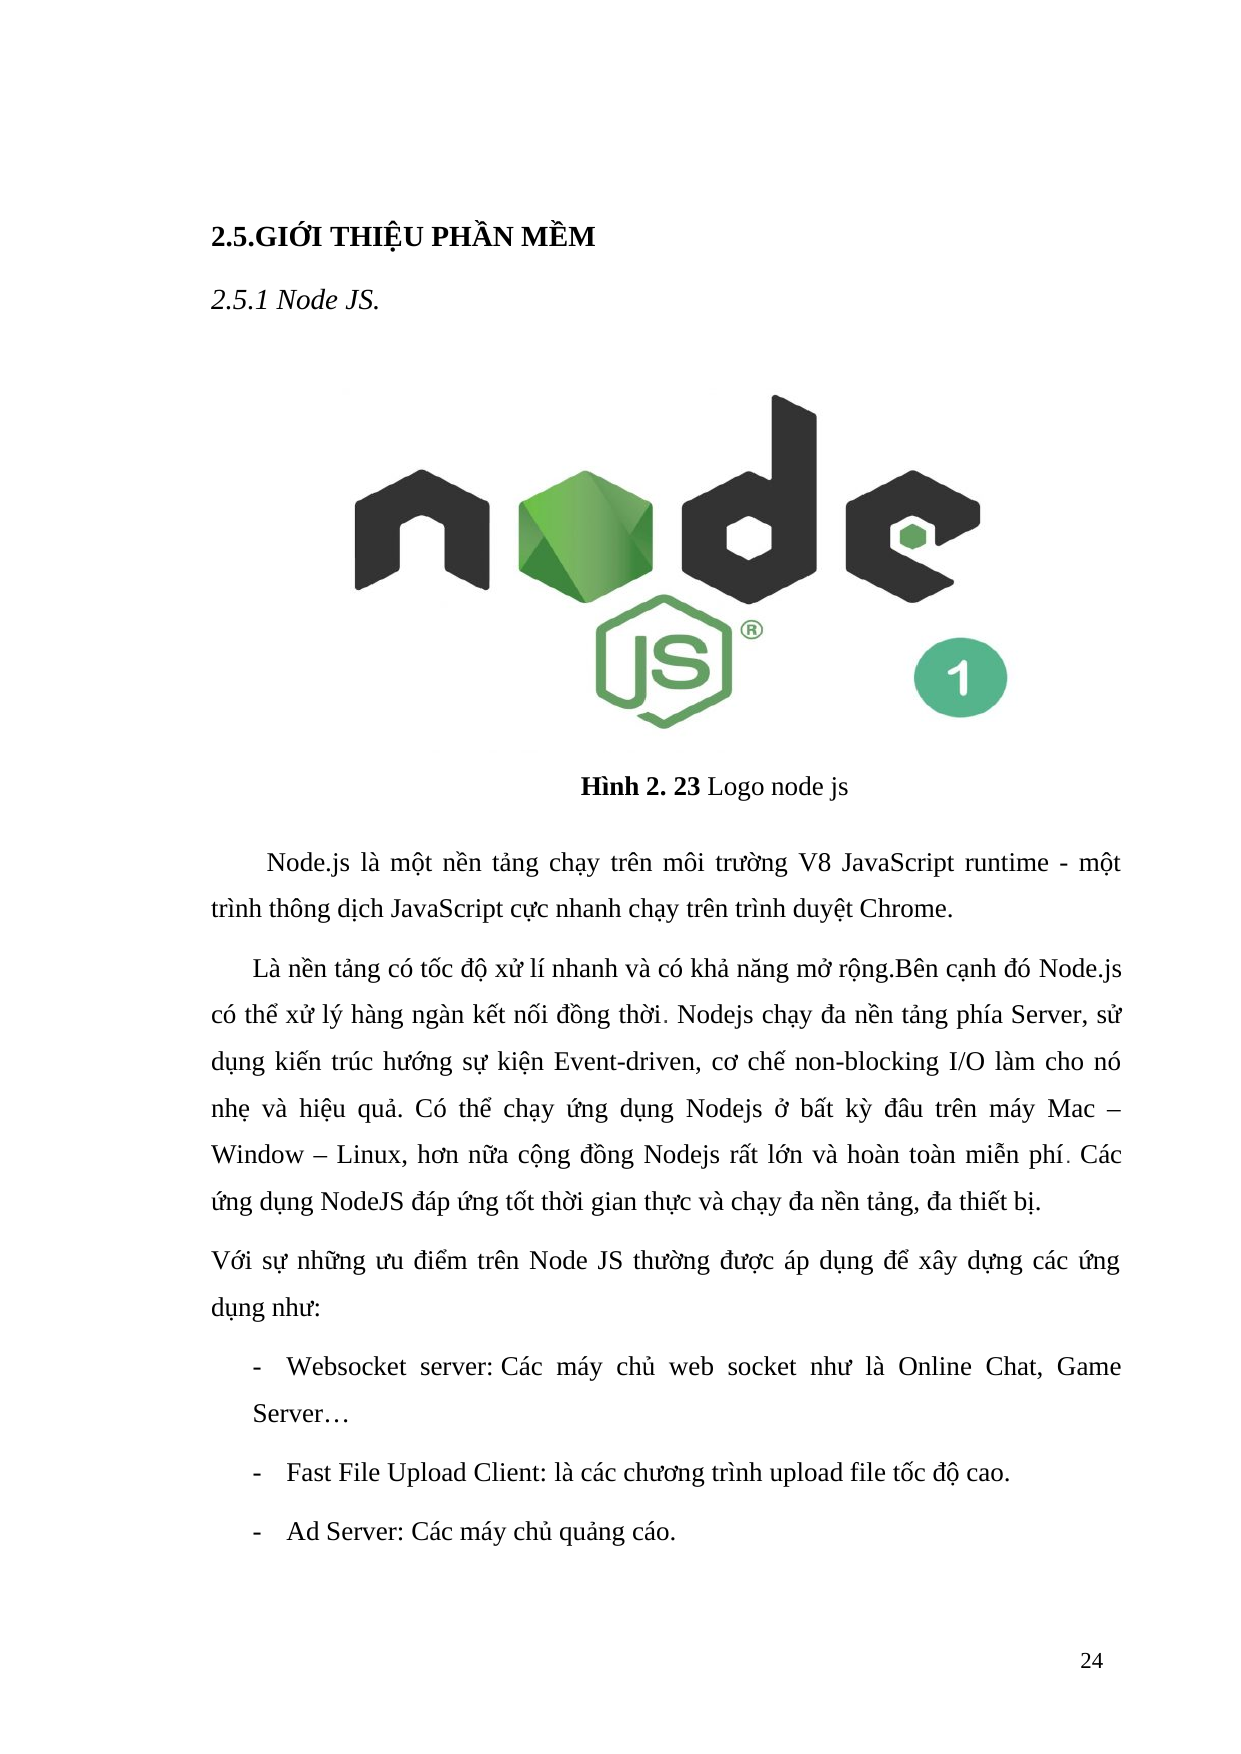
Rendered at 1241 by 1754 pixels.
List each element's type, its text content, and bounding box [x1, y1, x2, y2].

text Với sự những ưu điểm trên Node JS thường được áp dụng để xây dựng các ứng dụng như: [211, 1244, 1122, 1322]
subtitle 2.5.1 Node JS. [211, 282, 1122, 316]
picture [318, 366, 1027, 753]
text Websocket server: Các máy chủ web socket như là Online Chat, Game Server… [252, 1350, 1122, 1428]
text Fast File Upload Client: là các chương trình upload file tốc độ cao. [252, 1456, 1122, 1487]
text Là nền tảng có tốc độ xử lí nhanh và có khả năng mở rộng.Bên cạnh đó Node.js có thể xử lý hàng ngàn kết nối đồng thời. Nodejs chạy đa nền tảng phía Server, sử dụng kiến trúc hướng sự kiện Event-driven, cơ chế non-blocking I/O làm cho nó nhẹ và hiệu quả. Có thể chạy ứng dụng Nodejs ở bất kỳ đâu trên máy Mac – Window – Linux, hơn nữa cộng đồng Nodejs rất lớn và hoàn toàn miễn phí. Các ứng dụng NodeJS đáp ứng tốt thời gian thực và chạy đa nền tảng, đa thiết bị. [211, 952, 1122, 1216]
subtitle 2.5.GIỚI THIỆU PHẦN MỀM [211, 219, 1122, 253]
text Ad Server: Các máy chủ quảng cáo. [252, 1515, 1122, 1546]
